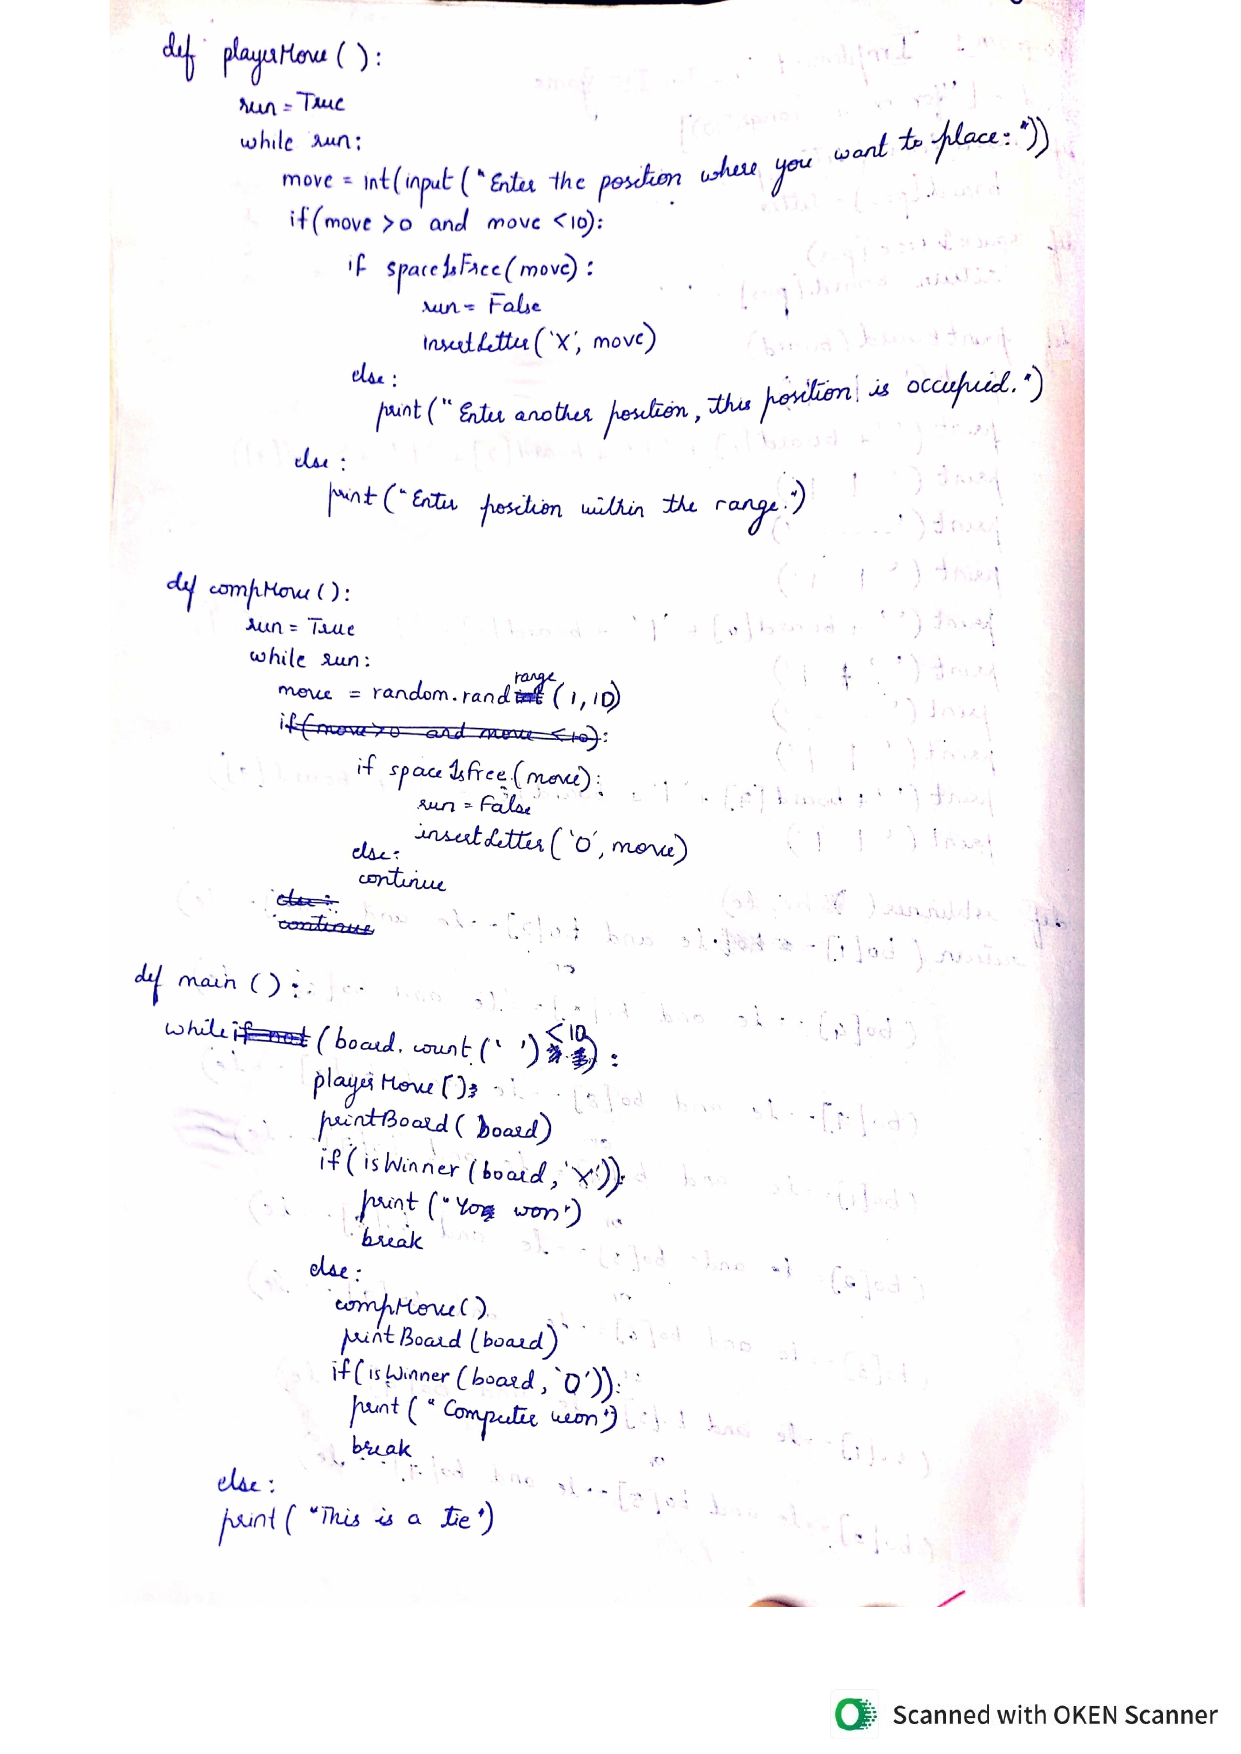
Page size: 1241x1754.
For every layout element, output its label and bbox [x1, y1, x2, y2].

picture [830, 1689, 1219, 1739]
picture [109, 0, 1085, 1607]
